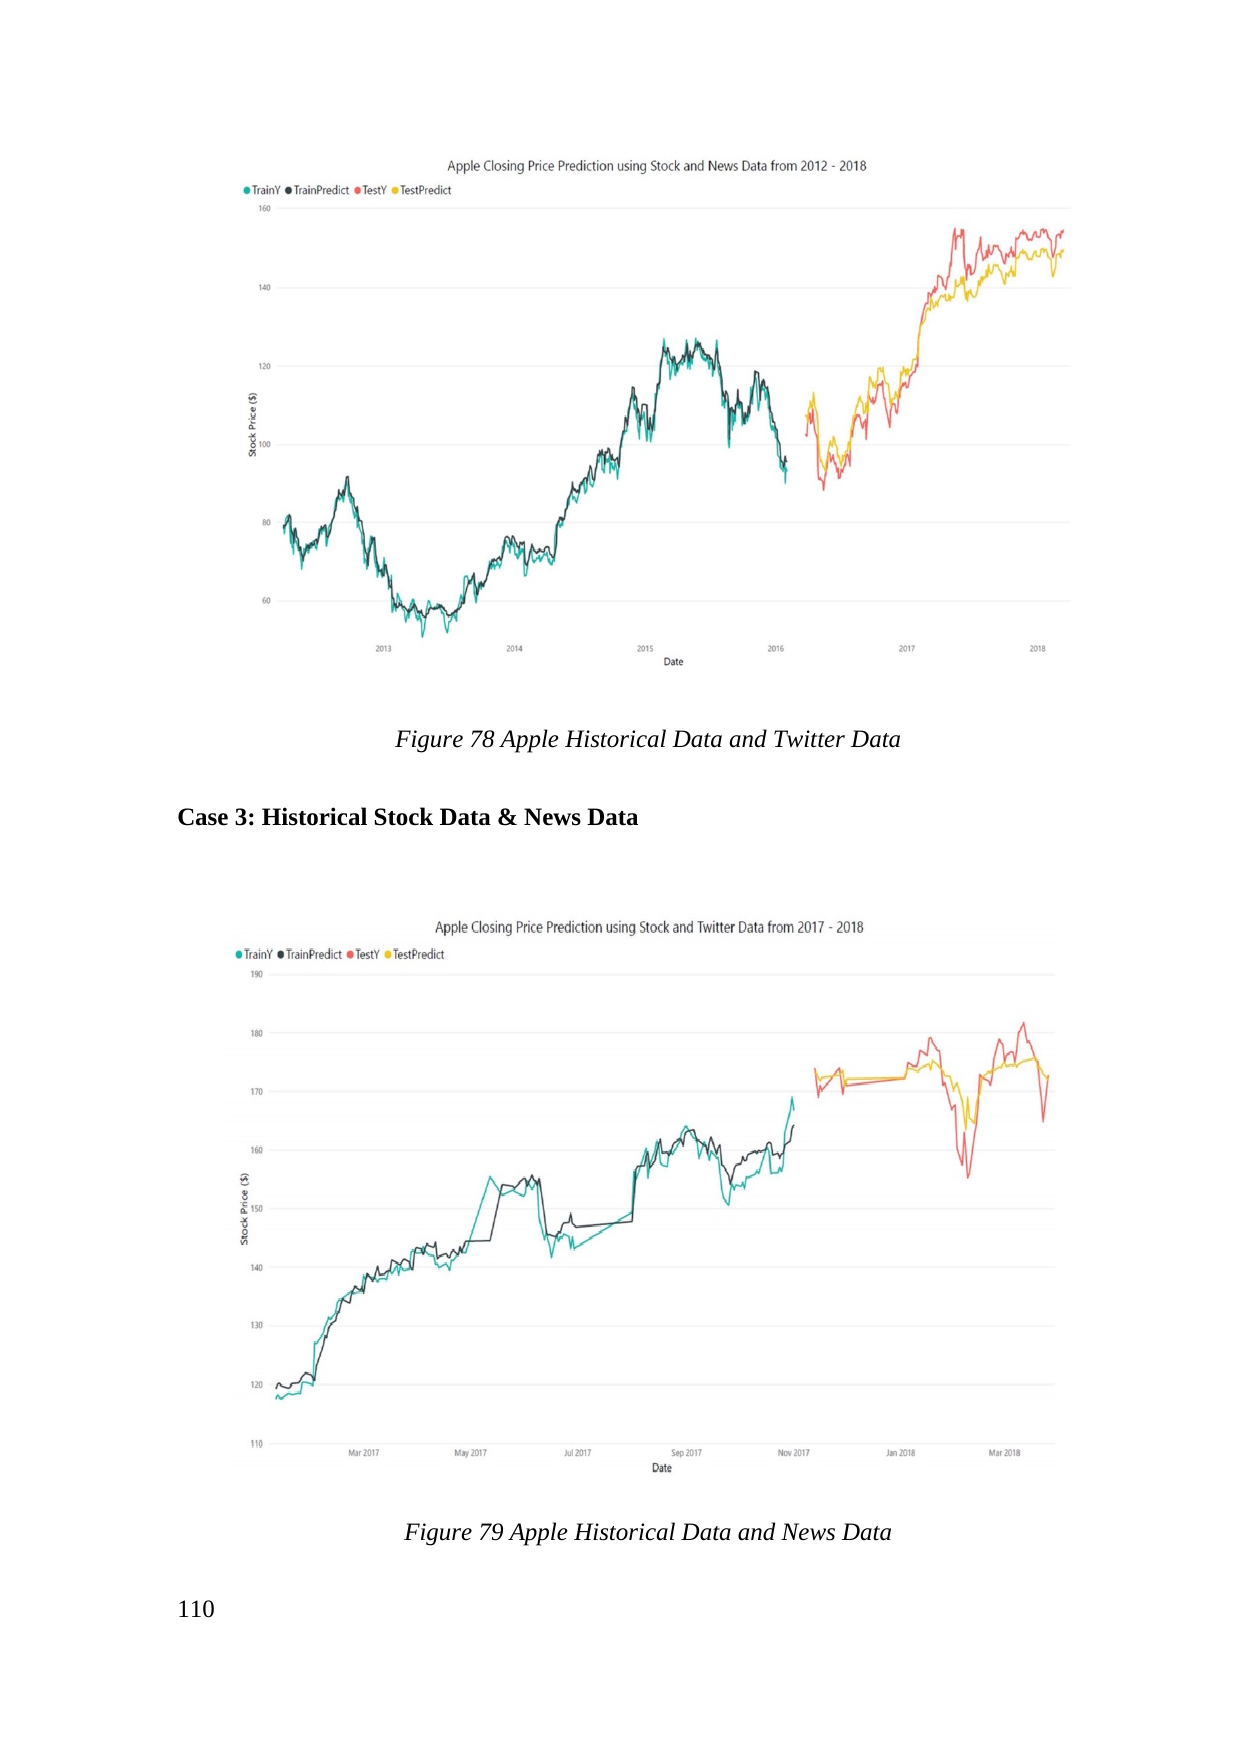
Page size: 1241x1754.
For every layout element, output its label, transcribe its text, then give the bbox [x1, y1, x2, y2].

text Figure 78 Apple Historical Data and Twitter Data [177, 724, 1122, 753]
picture [224, 148, 1112, 685]
picture [214, 913, 1077, 1478]
text Case 3: Historical Stock Data & News Data [177, 802, 1122, 831]
text Figure 79 Apple Historical Data and News Data [177, 1517, 1122, 1546]
